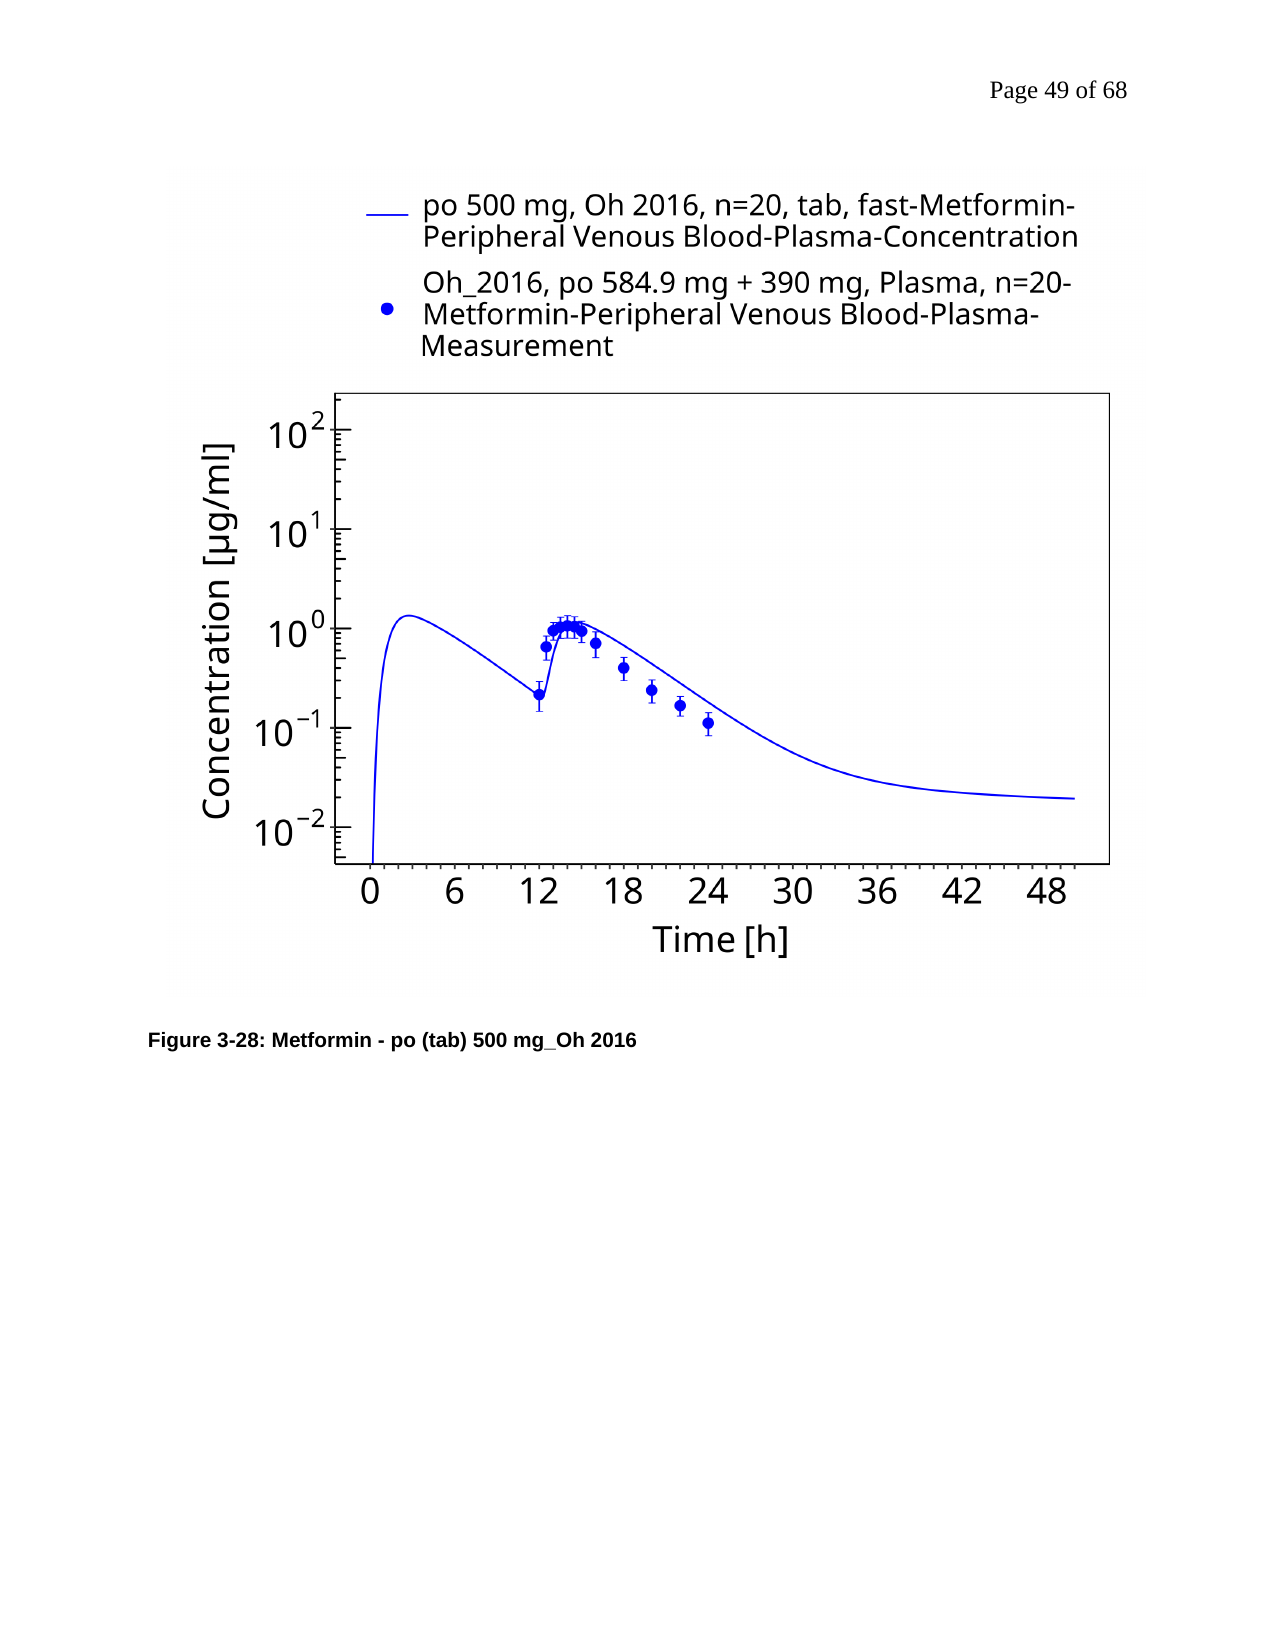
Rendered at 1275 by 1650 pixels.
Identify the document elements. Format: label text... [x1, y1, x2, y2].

text Figure 3-28: Metformin - po (tab) 500 mg_Oh 2016 [148, 1027, 1127, 1051]
picture [166, 166, 1146, 997]
